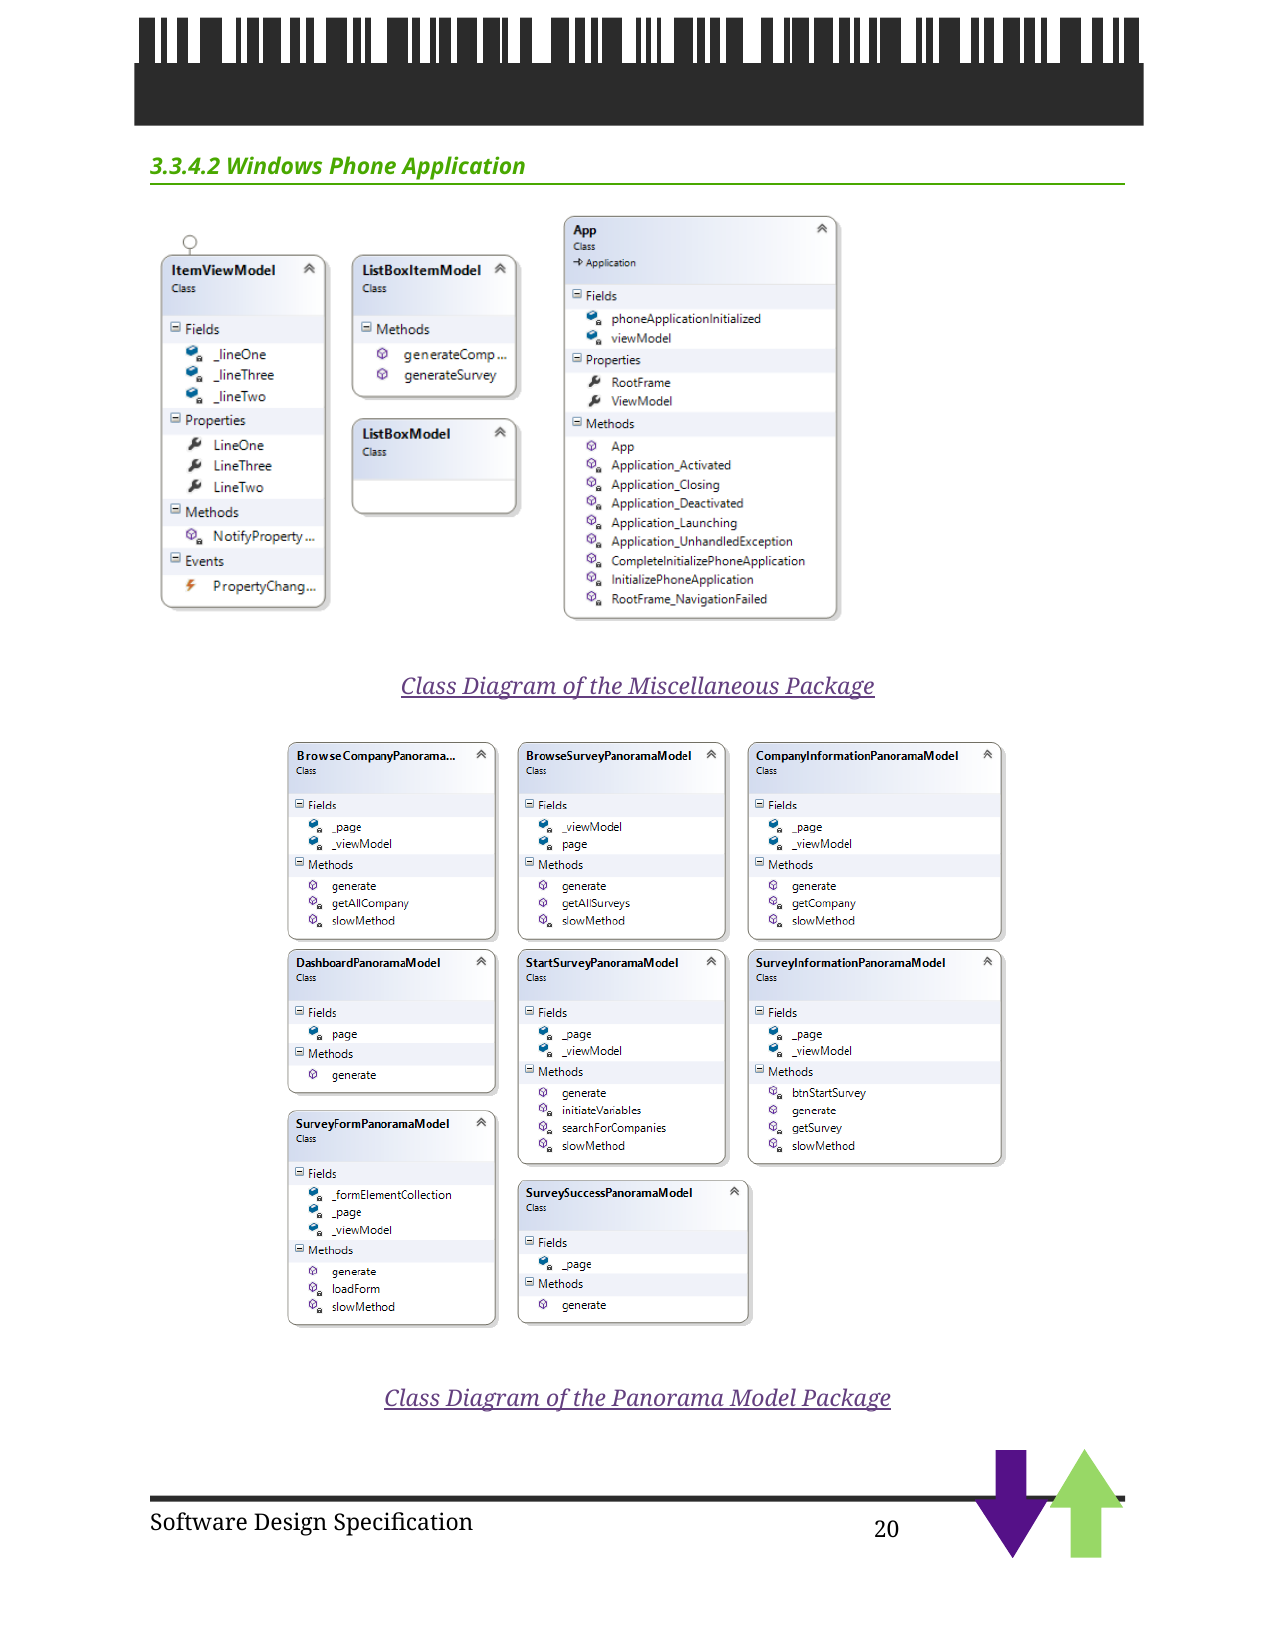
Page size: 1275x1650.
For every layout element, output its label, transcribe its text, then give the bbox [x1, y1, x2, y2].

text Class Diagram of the Panorama Model Package [150, 1382, 1125, 1413]
text Class Diagram of the Miscellaneous Package [150, 670, 1125, 701]
subtitle 3.3.4.2 Windows Phone Application [150, 150, 1125, 183]
picture [266, 716, 1009, 1342]
picture [150, 210, 854, 630]
